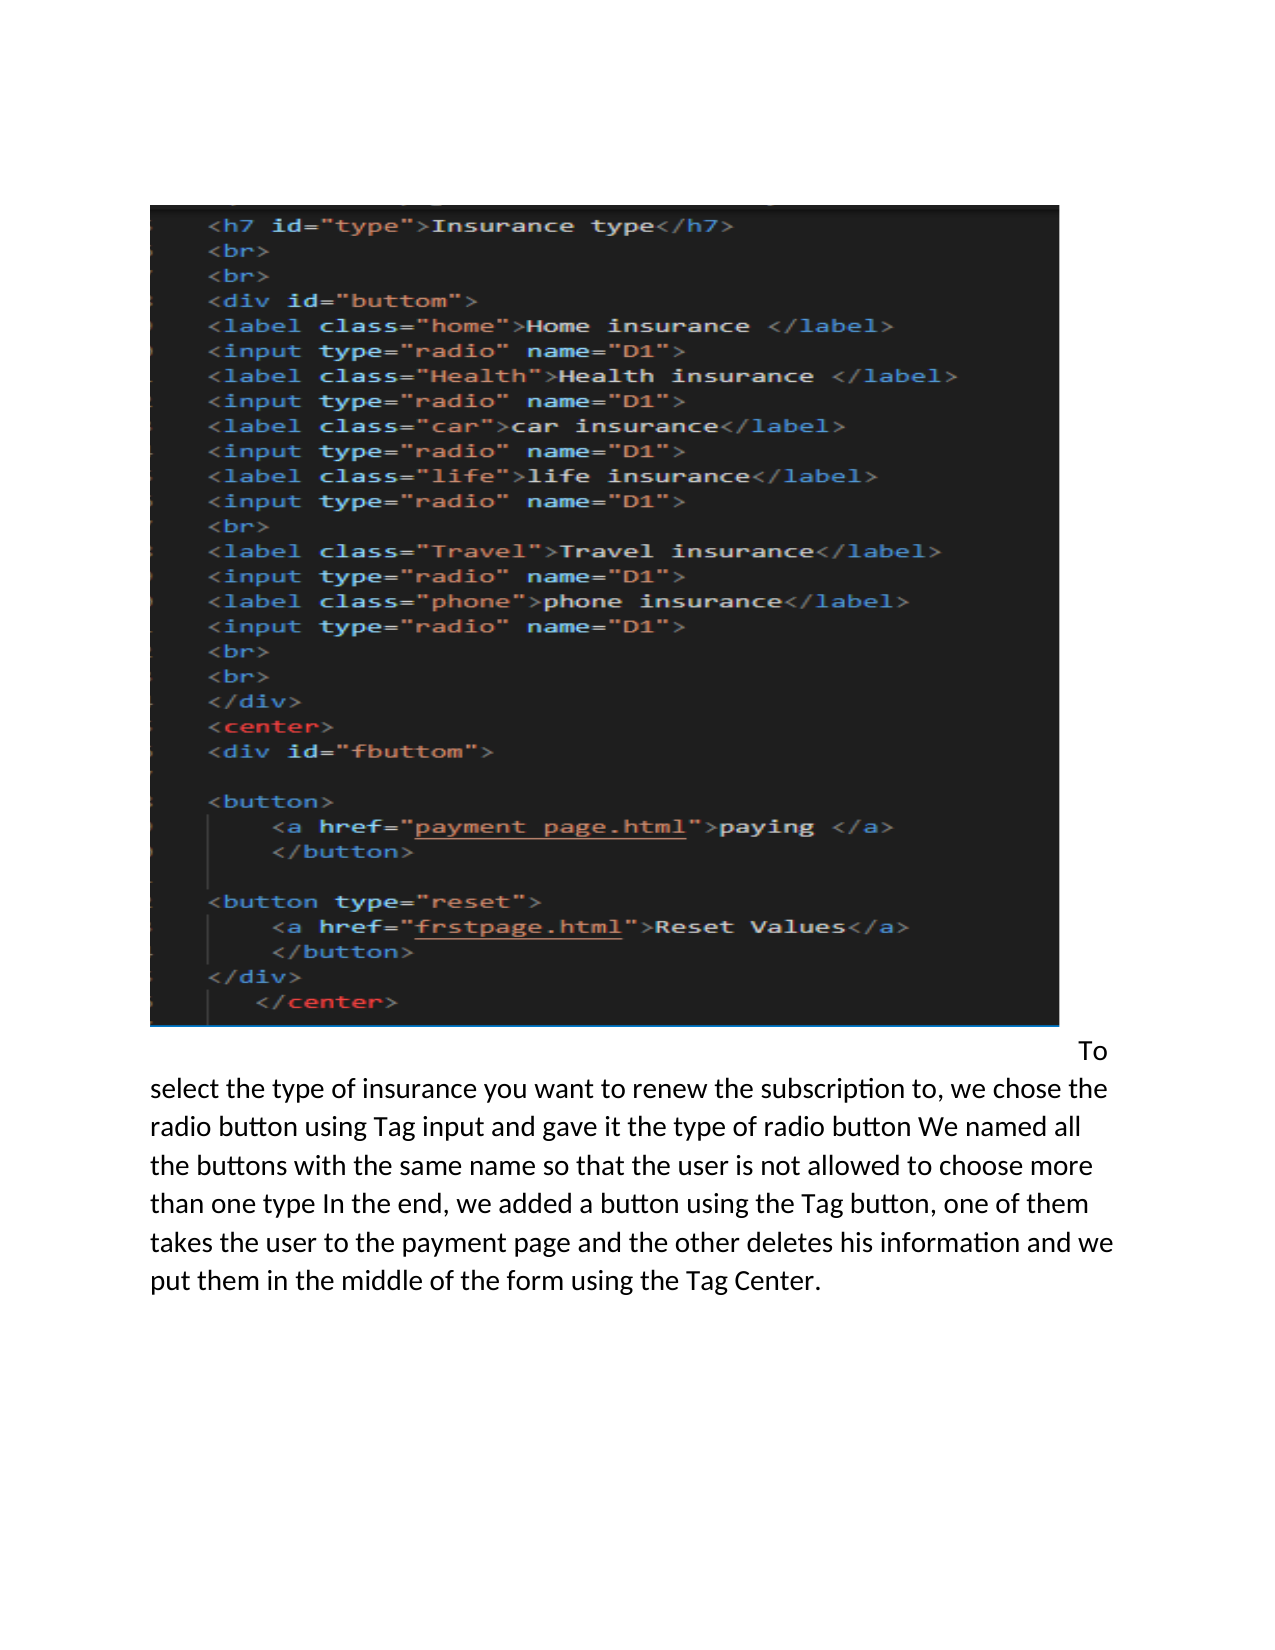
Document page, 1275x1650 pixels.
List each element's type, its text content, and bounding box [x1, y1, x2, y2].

picture [150, 205, 1060, 1027]
text To select the type of insurance you want to renew the subscription to, we chose the radio button using Tag input and gave it the type of radio button We named all the buttons with the same name so that the user is not allowed to choose more than one type In the end, we added a button using the Tag button, one of them takes the user to the payment page and the other deletes his information and we put them in the middle of the form using the Tag Center. [150, 1032, 1125, 1298]
